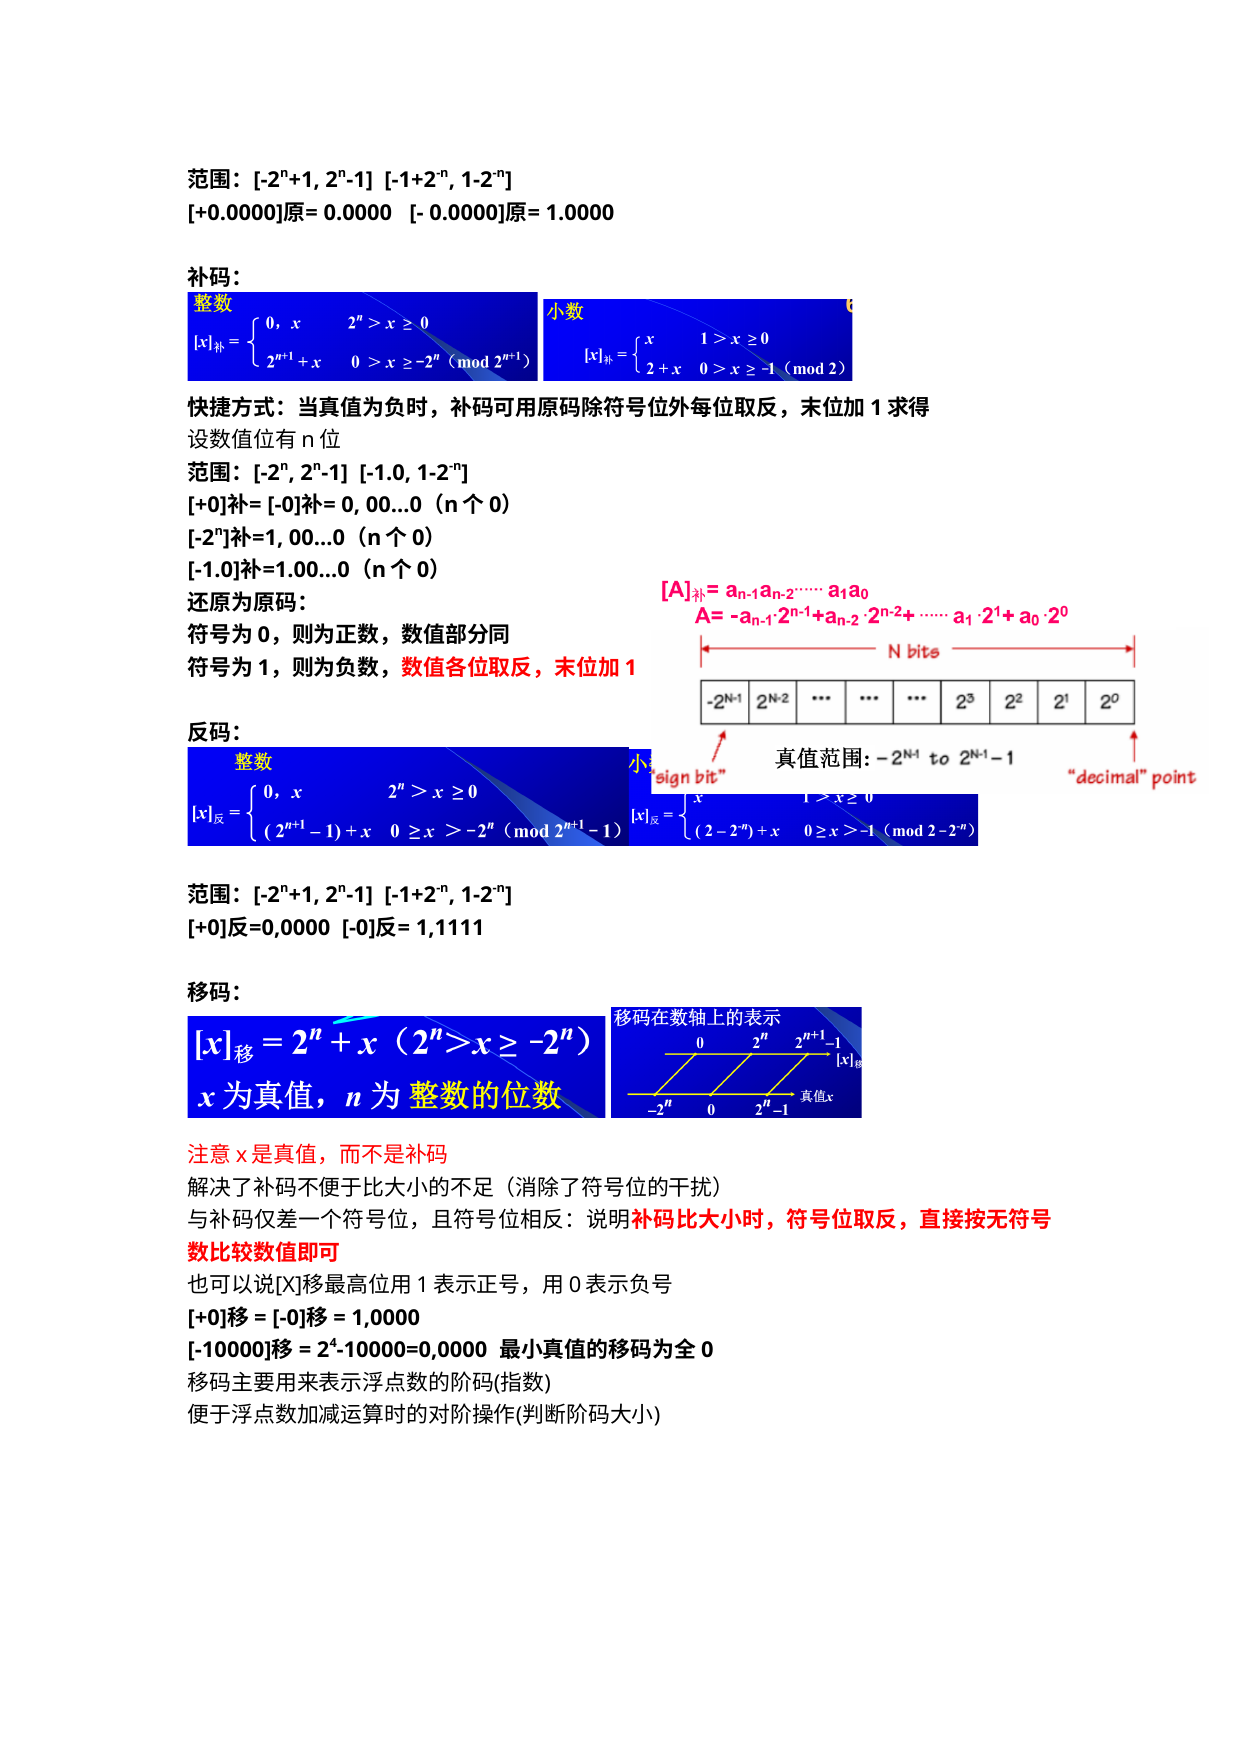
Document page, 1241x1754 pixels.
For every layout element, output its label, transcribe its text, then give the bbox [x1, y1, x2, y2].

text 范围：[-2n, 2n-1] [-1.0, 1-2-n] [187, 454, 1053, 487]
picture [187, 1016, 606, 1118]
text 设数值位有n位 [187, 422, 1053, 454]
text [-2n]补=1, 00…0（n个0） [187, 519, 1053, 552]
text [+0]反=0,0000 [-0]反= 1,1111 [187, 909, 1053, 942]
text [-1.0]补=1.00…0（n个0） [187, 552, 1053, 584]
picture [543, 299, 853, 381]
text [+0.0000]原= 0.0000 [- 0.0000]原= 1.0000 [187, 194, 1053, 227]
text 反码： [187, 714, 651, 747]
text 便于浮点数加减运算时的对阶操作(判断阶码大小) [187, 1397, 1053, 1429]
text 范围：[-2n+1, 2n-1] [-1+2-n, 1-2-n] [187, 877, 1053, 909]
text 移码： [187, 974, 1053, 1007]
picture [187, 292, 538, 381]
picture [187, 574, 1215, 846]
text 快捷方式：当真值为负时，补码可用原码除符号位外每位取反，末位加1求得 [187, 389, 1053, 422]
text 还原为原码： [187, 584, 651, 617]
text 与补码仅差一个符号位，且符号位相反：说明补码比大小时，符号位取反，直接按无符号数比较数值即可 [187, 1202, 1053, 1267]
text 解决了补码不便于比大小的不足（消除了符号位的干扰） [187, 1169, 1053, 1202]
text 注意x是真值，而不是补码 [187, 1137, 1053, 1169]
text 符号为1，则为负数，数值各位取反，末位加1 [187, 649, 651, 682]
text 移码主要用来表示浮点数的阶码(指数) [187, 1364, 1053, 1397]
text 补码： [187, 259, 1053, 292]
text 符号为0，则为正数，数值部分同 [187, 617, 651, 649]
text 也可以说[X]移最高位用1表示正号，用0表示负号 [187, 1267, 1053, 1299]
text [-10000]移 = 24-10000=0,0000 最小真值的移码为全 0 [187, 1332, 1053, 1364]
text [+0]补= [-0]补= 0, 00…0（n个0） [187, 487, 1053, 519]
text [+0]移 = [-0]移 = 1,0000 [187, 1299, 1053, 1332]
text 范围：[-2n+1, 2n-1] [-1+2-n, 1-2-n] [187, 162, 1053, 194]
picture [611, 1007, 862, 1118]
